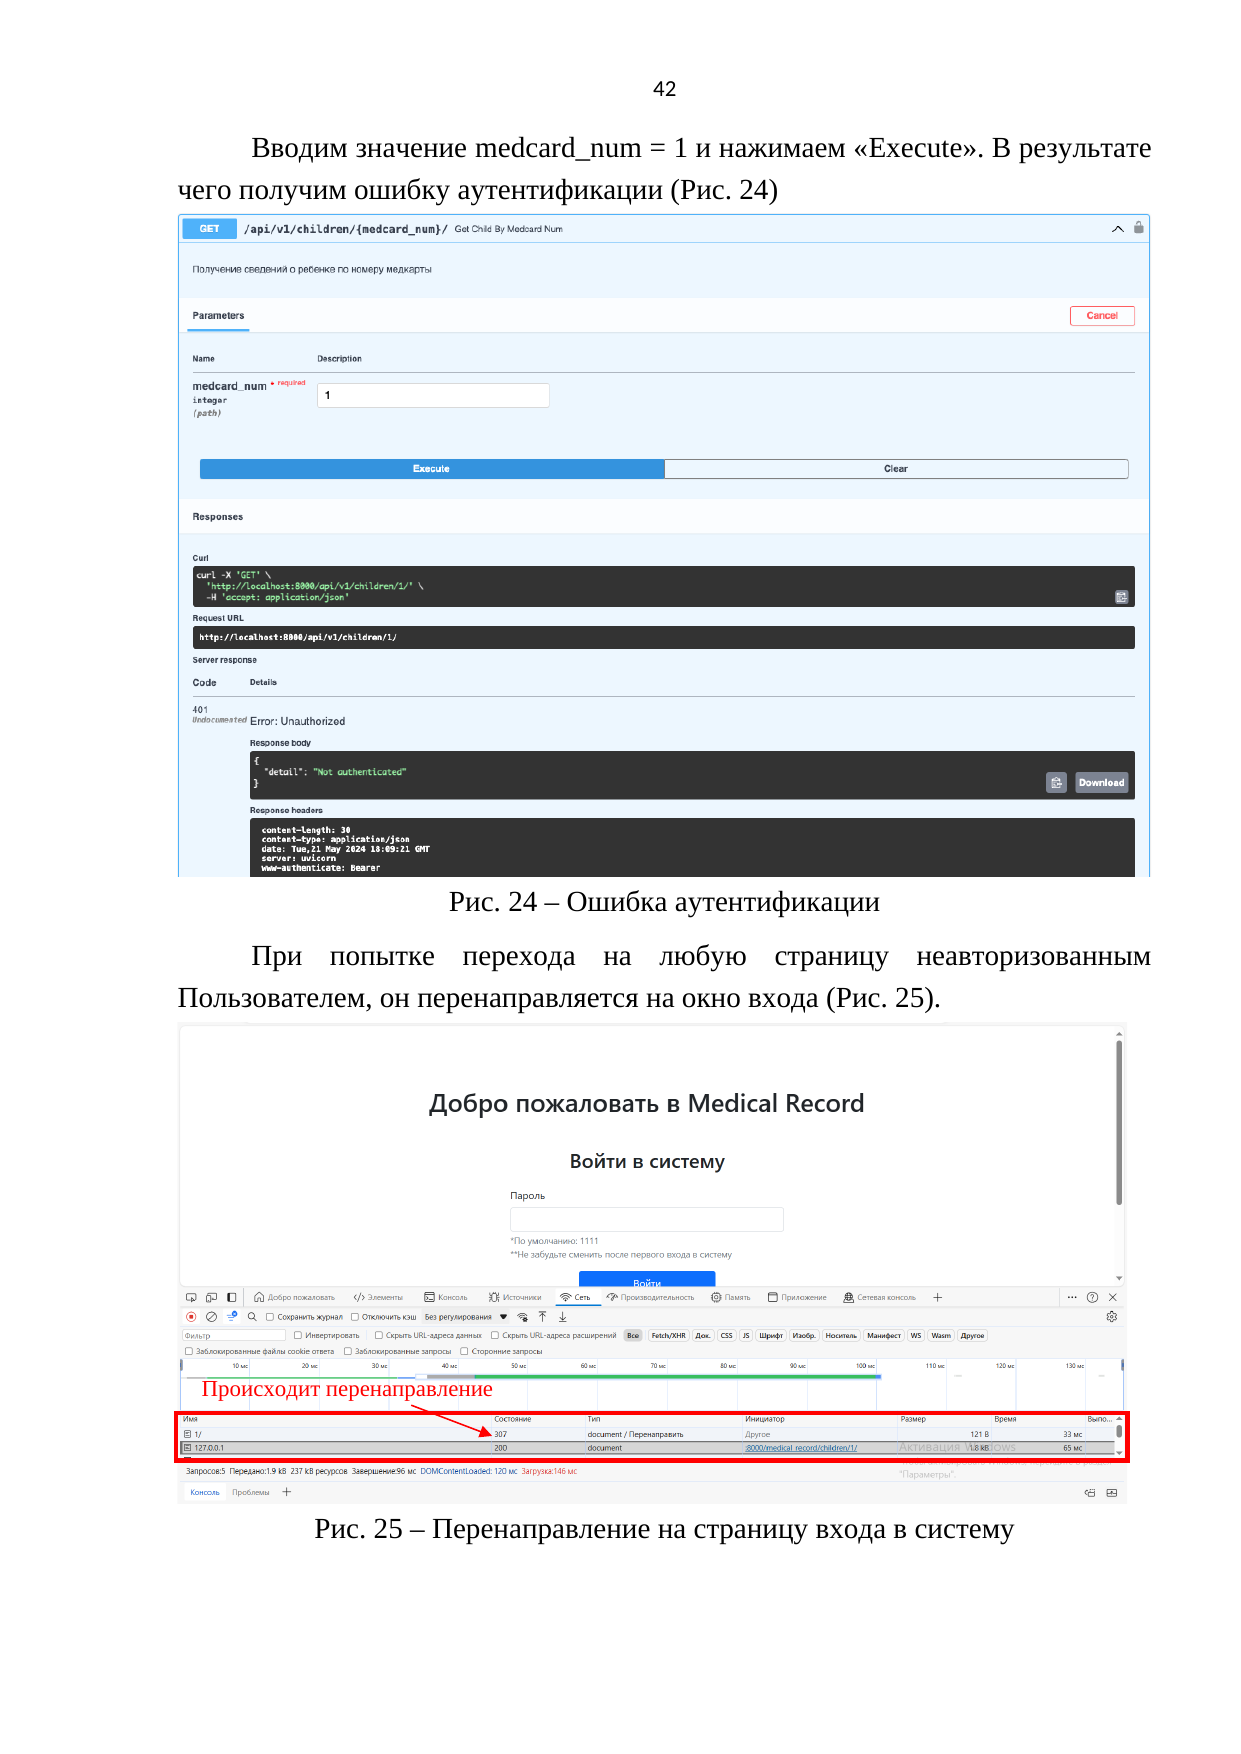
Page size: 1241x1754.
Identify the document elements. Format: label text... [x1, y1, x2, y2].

text Рис. 25 – Перенаправление на страницу входа в систему [177, 1511, 1152, 1544]
text Рис. 24 – Ошибка аутентификации [177, 884, 1152, 918]
text Вводим значение medcard_num = 1 и нажимаем «Execute». В результате чего получим ошибку аутентификации (Рис. 24) [177, 130, 1152, 205]
picture [177, 1463, 1128, 1504]
picture [178, 1415, 1125, 1458]
text При попытке перехода на любую страницу неавторизованным Пользователем, он перенаправляется на окно входа (Рис. 25). [177, 938, 1152, 1014]
picture [177, 1022, 1128, 1411]
picture [177, 213, 1152, 877]
